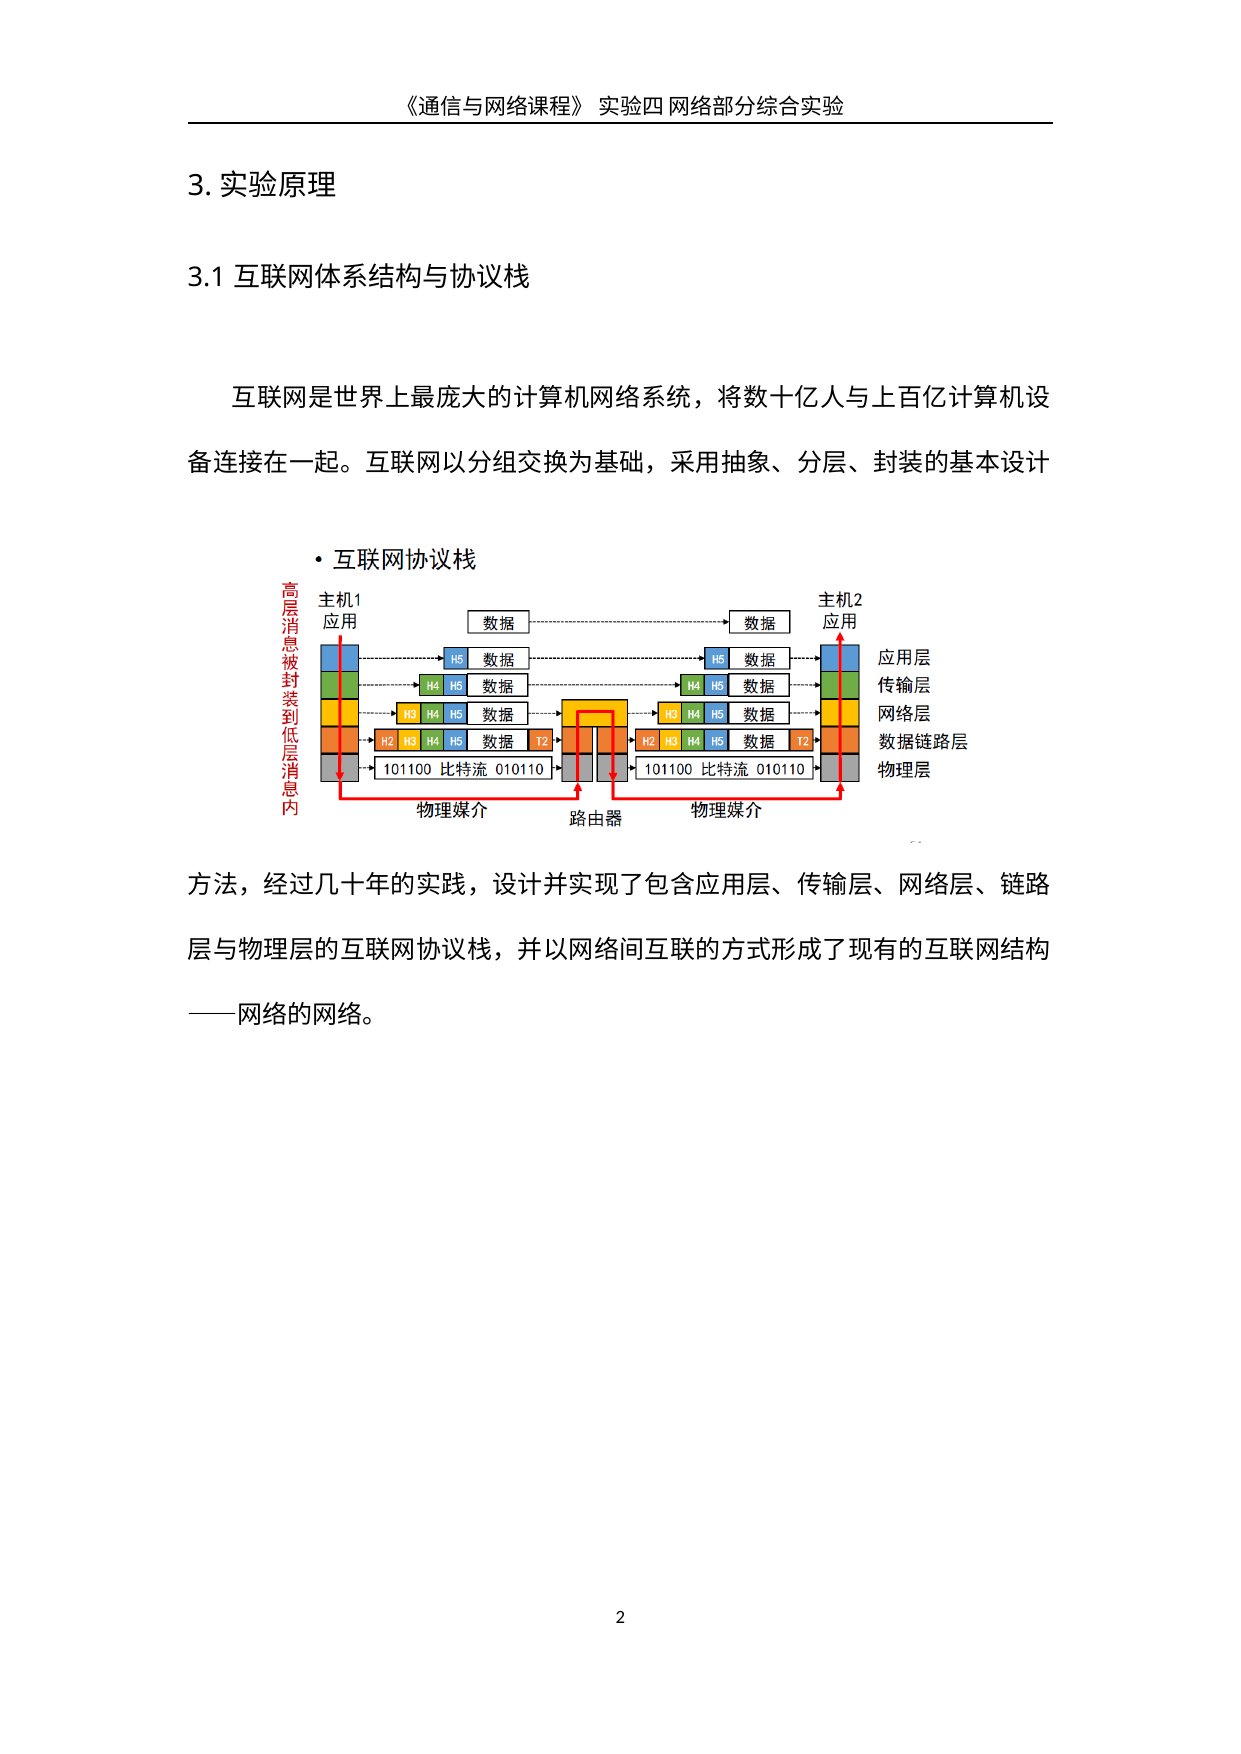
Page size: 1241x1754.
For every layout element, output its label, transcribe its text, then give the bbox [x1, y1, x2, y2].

subtitle 3.1 互联网体系结构与协议栈 [187, 242, 1053, 307]
picture [265, 537, 976, 843]
subtitle 3. 实验原理 [187, 150, 1053, 215]
